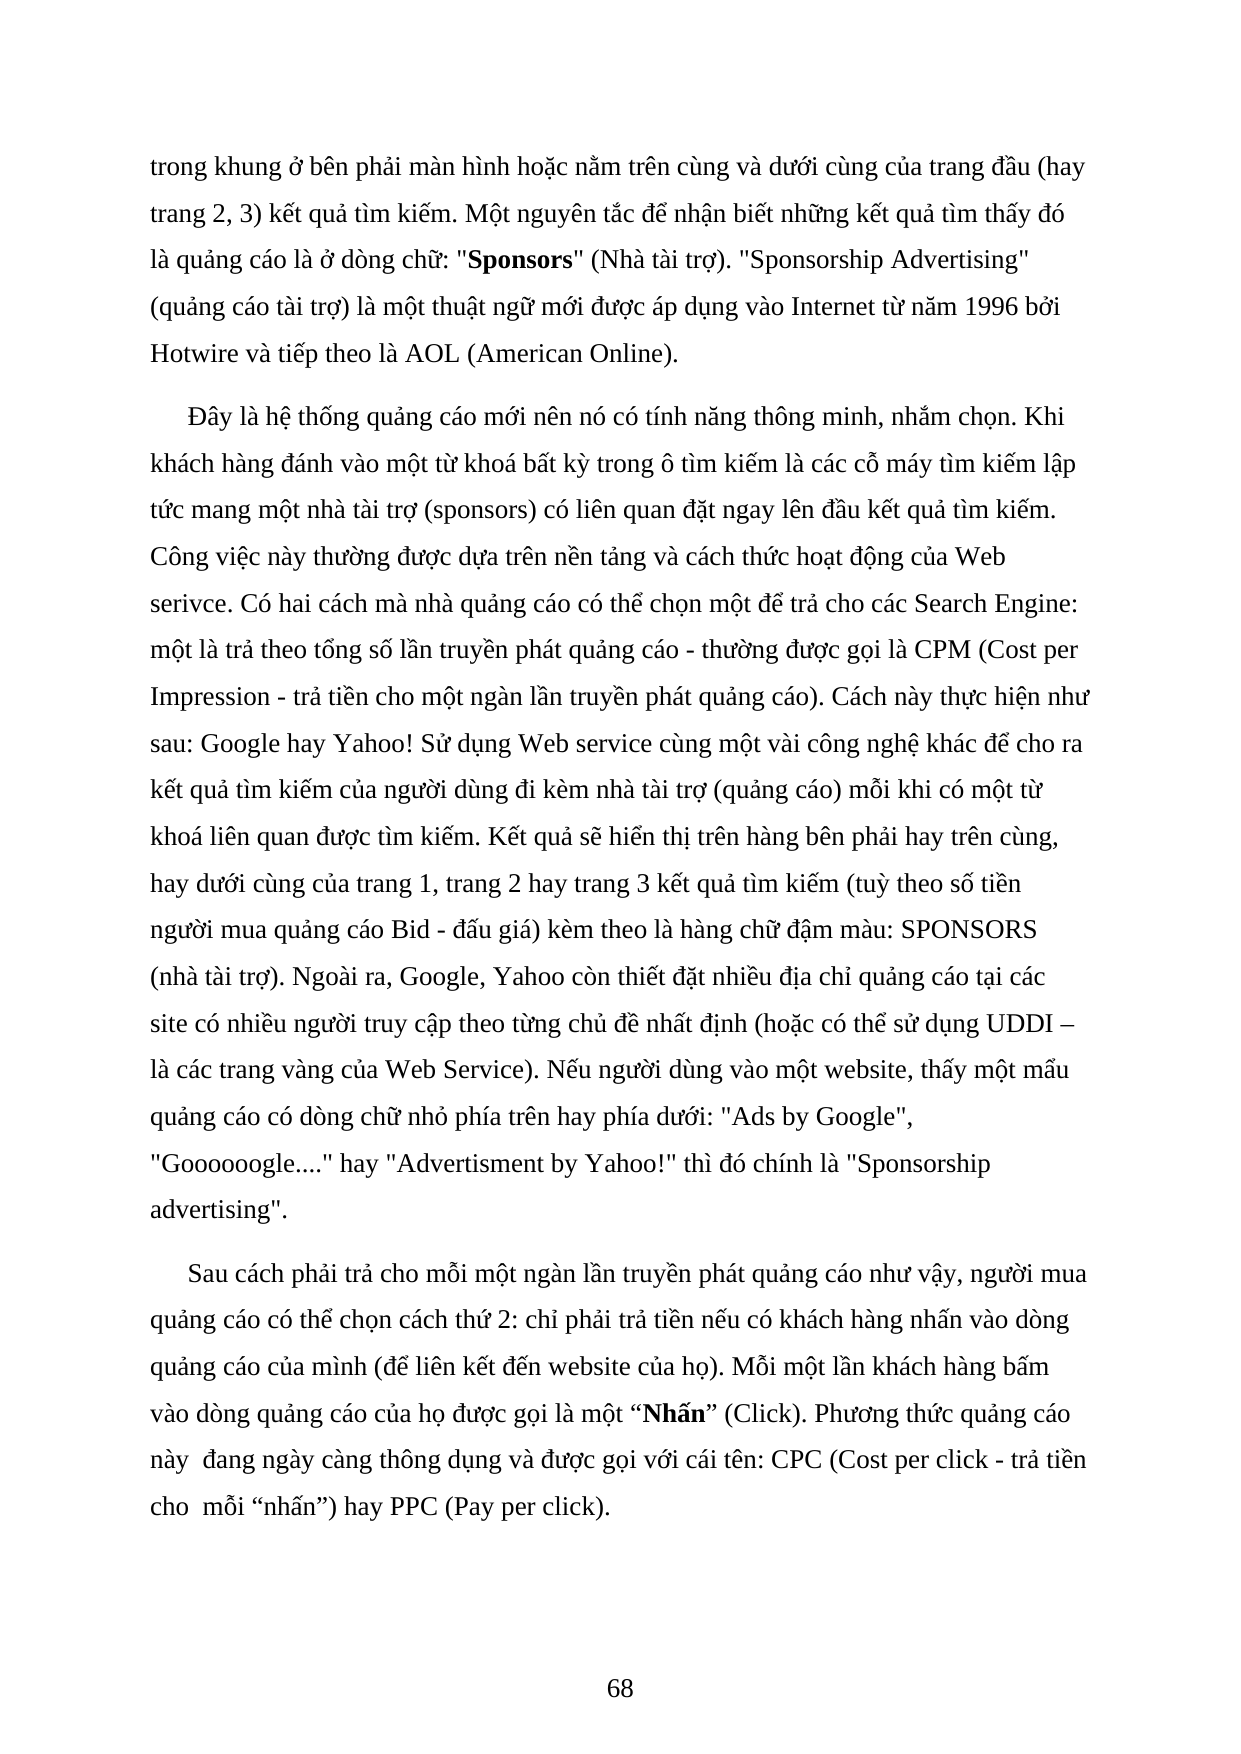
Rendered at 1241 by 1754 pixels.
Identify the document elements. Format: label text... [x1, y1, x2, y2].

text Đây là hệ thống quảng cáo mới nên nó có tính năng thông minh, nhắm chọn. Khi khách hàng đánh vào một từ khoá bất kỳ trong ô tìm kiếm là các cỗ máy tìm kiếm lập tức mang một nhà tài trợ (sponsors) có liên quan đặt ngay lên đầu kết quả tìm kiếm. Công việc này thường được dựa trên nền tảng và cách thức hoạt động của Web serivce. Có hai cách mà nhà quảng cáo có thể chọn một để trả cho các Search Engine: một là trả theo tổng số lần truyền phát quảng cáo - thường được gọi là CPM (Cost per Impression - trả tiền cho một ngàn lần truyền phát quảng cáo). Cách này thực hiện như sau: Google hay Yahoo! Sử dụng Web service cùng một vài công nghệ khác để cho ra kết quả tìm kiếm của người dùng đi kèm nhà tài trợ (quảng cáo) mỗi khi có một từ khoá liên quan được tìm kiếm. Kết quả sẽ hiển thị trên hàng bên phải hay trên cùng, hay dưới cùng của trang 1, trang 2 hay trang 3 kết quả tìm kiếm (tuỳ theo số tiền người mua quảng cáo Bid - đấu giá) kèm theo là hàng chữ đậm màu: SPONSORS (nhà tài trợ). Ngoài ra, Google, Yahoo còn thiết đặt nhiều địa chỉ quảng cáo tại các site có nhiều người truy cập theo từng chủ đề nhất định (hoặc có thể sử dụng UDDI – là các trang vàng của Web Service). Nếu người dùng vào một website, thấy một mẩu quảng cáo có dòng chữ nhỏ phía trên hay phía dưới: "Ads by Google", "Goooooogle...." hay "Advertisment by Yahoo!" thì đó chính là "Sponsorship advertising". [150, 400, 1090, 1224]
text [150, 150, 1090, 368]
text Sau cách phải trả cho mỗi một ngàn lần truyền phát quảng cáo như vậy, người mua quảng cáo có thể chọn cách thứ 2: chỉ phải trả tiền nếu có khách hàng nhấn vào dòng quảng cáo của mình (để liên kết đến website của họ). Mỗi một lần khách hàng bấm vào dòng quảng cáo của họ được gọi là một “Nhấn” (Click). Phương thức quảng cáo này đang ngày càng thông dụng và được gọi với cái tên: CPC (Cost per click - trả tiền cho mỗi “nhấn”) hay PPC (Pay per click). [150, 1257, 1090, 1521]
